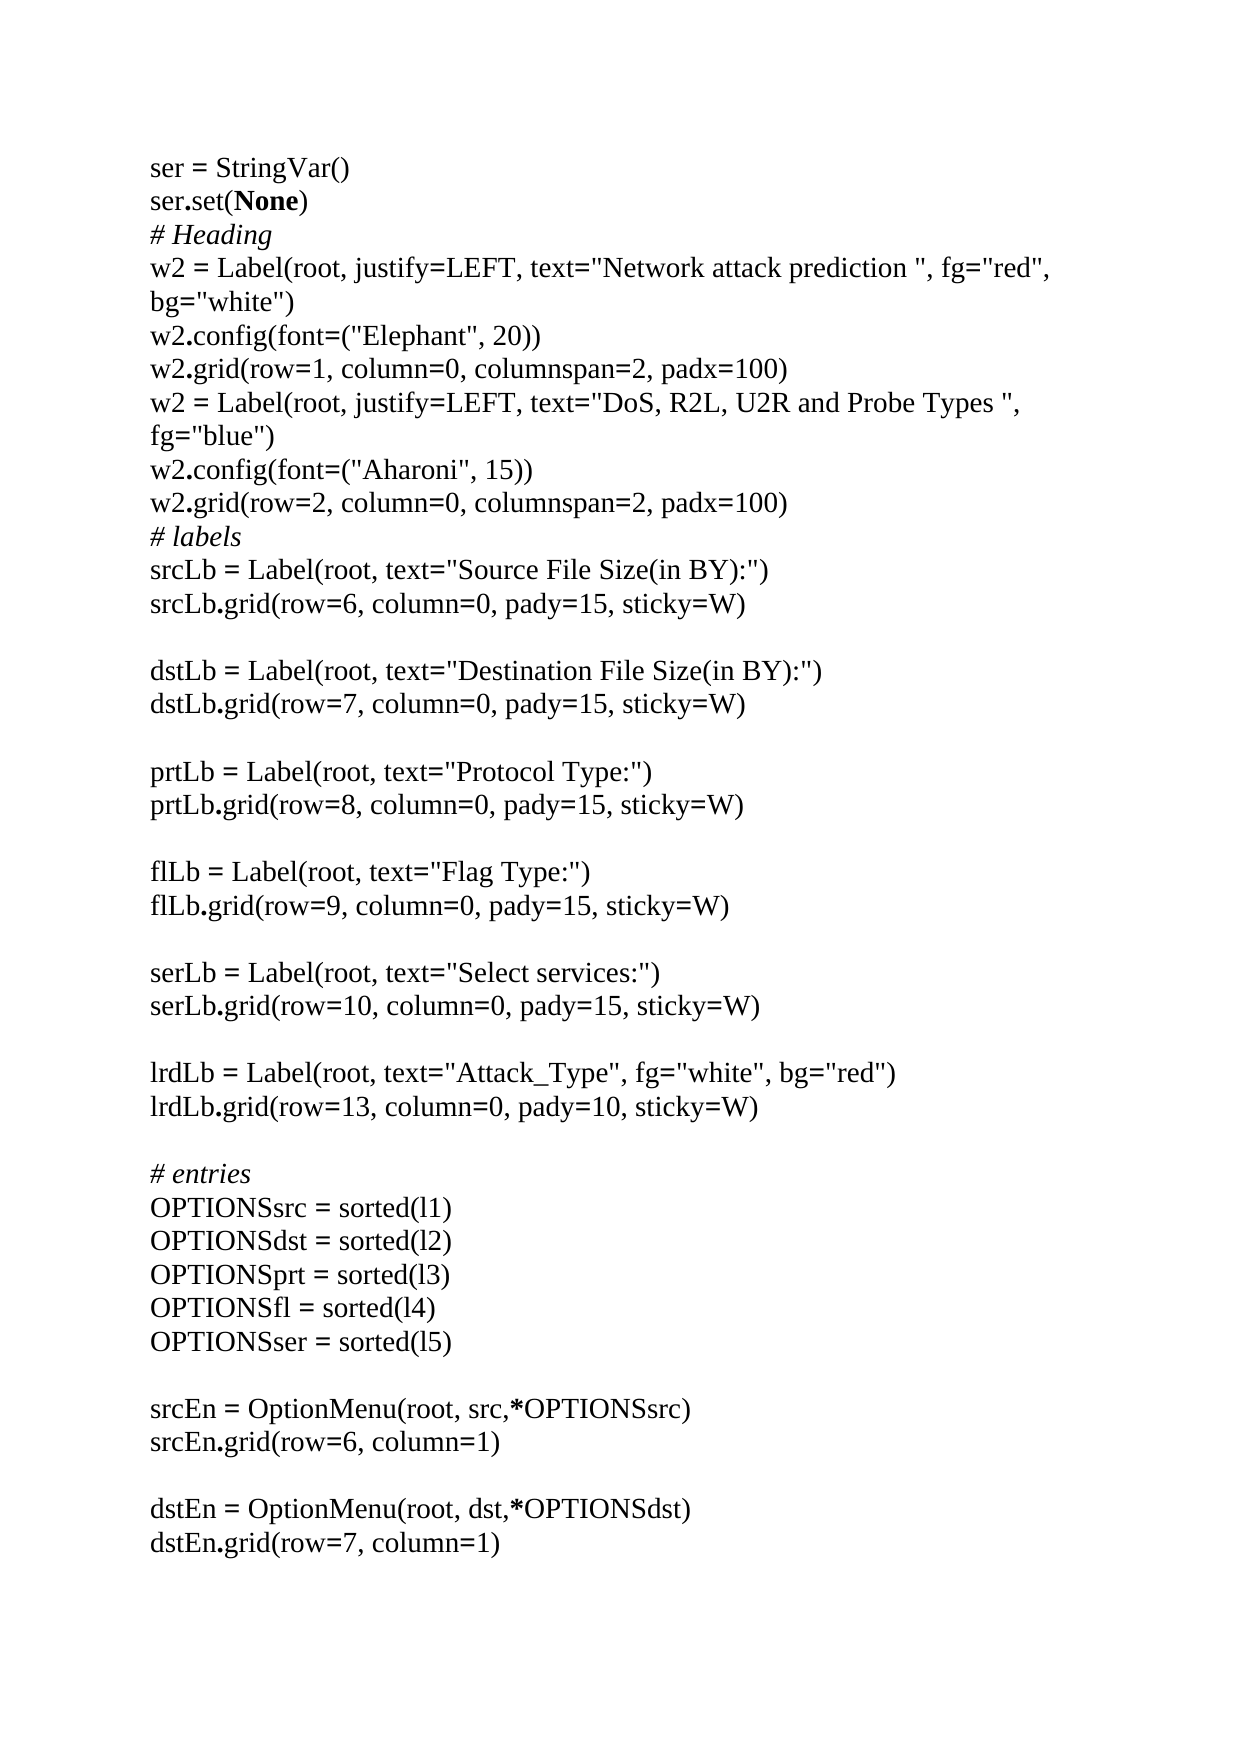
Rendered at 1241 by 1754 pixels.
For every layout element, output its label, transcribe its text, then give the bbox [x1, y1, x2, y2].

text # Heading [150, 217, 1090, 251]
text lrdLb = Label(root, text="Attack_Type", fg="white", bg="red") [150, 1056, 1090, 1089]
text srcEn.grid(row=6, column=1) [150, 1424, 1090, 1458]
text dstEn.grid(row=7, column=1) [150, 1525, 1090, 1559]
text OPTIONSsrc = sorted(l1) [150, 1190, 1090, 1223]
text w2.config(font=("Elephant", 20)) [150, 318, 1090, 351]
text prtLb = Label(root, text="Protocol Type:") [150, 754, 1090, 787]
text srcEn = OptionMenu(root, src,*OPTIONSsrc) [150, 1391, 1090, 1424]
text OPTIONSprt = sorted(l3) [150, 1257, 1090, 1290]
text serLb = Label(root, text="Select services:") [150, 955, 1090, 988]
text flLb.grid(row=9, column=0, pady=15, sticky=W) [150, 888, 1090, 921]
text ser.set(None) [150, 183, 1090, 217]
text dstLb = Label(root, text="Destination File Size(in BY):") [150, 653, 1090, 687]
text lrdLb.grid(row=13, column=0, pady=10, sticky=W) [150, 1089, 1090, 1123]
text serLb.grid(row=10, column=0, pady=15, sticky=W) [150, 988, 1090, 1022]
text w2.config(font=("Aharoni", 15)) [150, 452, 1090, 485]
text w2 = Label(root, justify=LEFT, text="Network attack prediction ", fg="red", bg="white") [150, 251, 1090, 318]
text srcLb = Label(root, text="Source File Size(in BY):") [150, 552, 1090, 586]
text w2.grid(row=1, column=0, columnspan=2, padx=100) [150, 351, 1090, 385]
text # labels [150, 519, 1090, 552]
text dstEn = OptionMenu(root, dst,*OPTIONSdst) [150, 1492, 1090, 1525]
text flLb = Label(root, text="Flag Type:") [150, 854, 1090, 888]
text dstLb.grid(row=7, column=0, pady=15, sticky=W) [150, 687, 1090, 720]
text w2 = Label(root, justify=LEFT, text="DoS, R2L, U2R and Probe Types ", fg="blue") [150, 385, 1090, 452]
text OPTIONSser = sorted(l5) [150, 1324, 1090, 1357]
text # entries [150, 1156, 1090, 1190]
text w2.grid(row=2, column=0, columnspan=2, padx=100) [150, 485, 1090, 519]
text ser = StringVar() [150, 150, 1090, 183]
text srcLb.grid(row=6, column=0, pady=15, sticky=W) [150, 586, 1090, 619]
text prtLb.grid(row=8, column=0, pady=15, sticky=W) [150, 787, 1090, 821]
text OPTIONSfl = sorted(l4) [150, 1290, 1090, 1324]
text OPTIONSdst = sorted(l2) [150, 1223, 1090, 1257]
